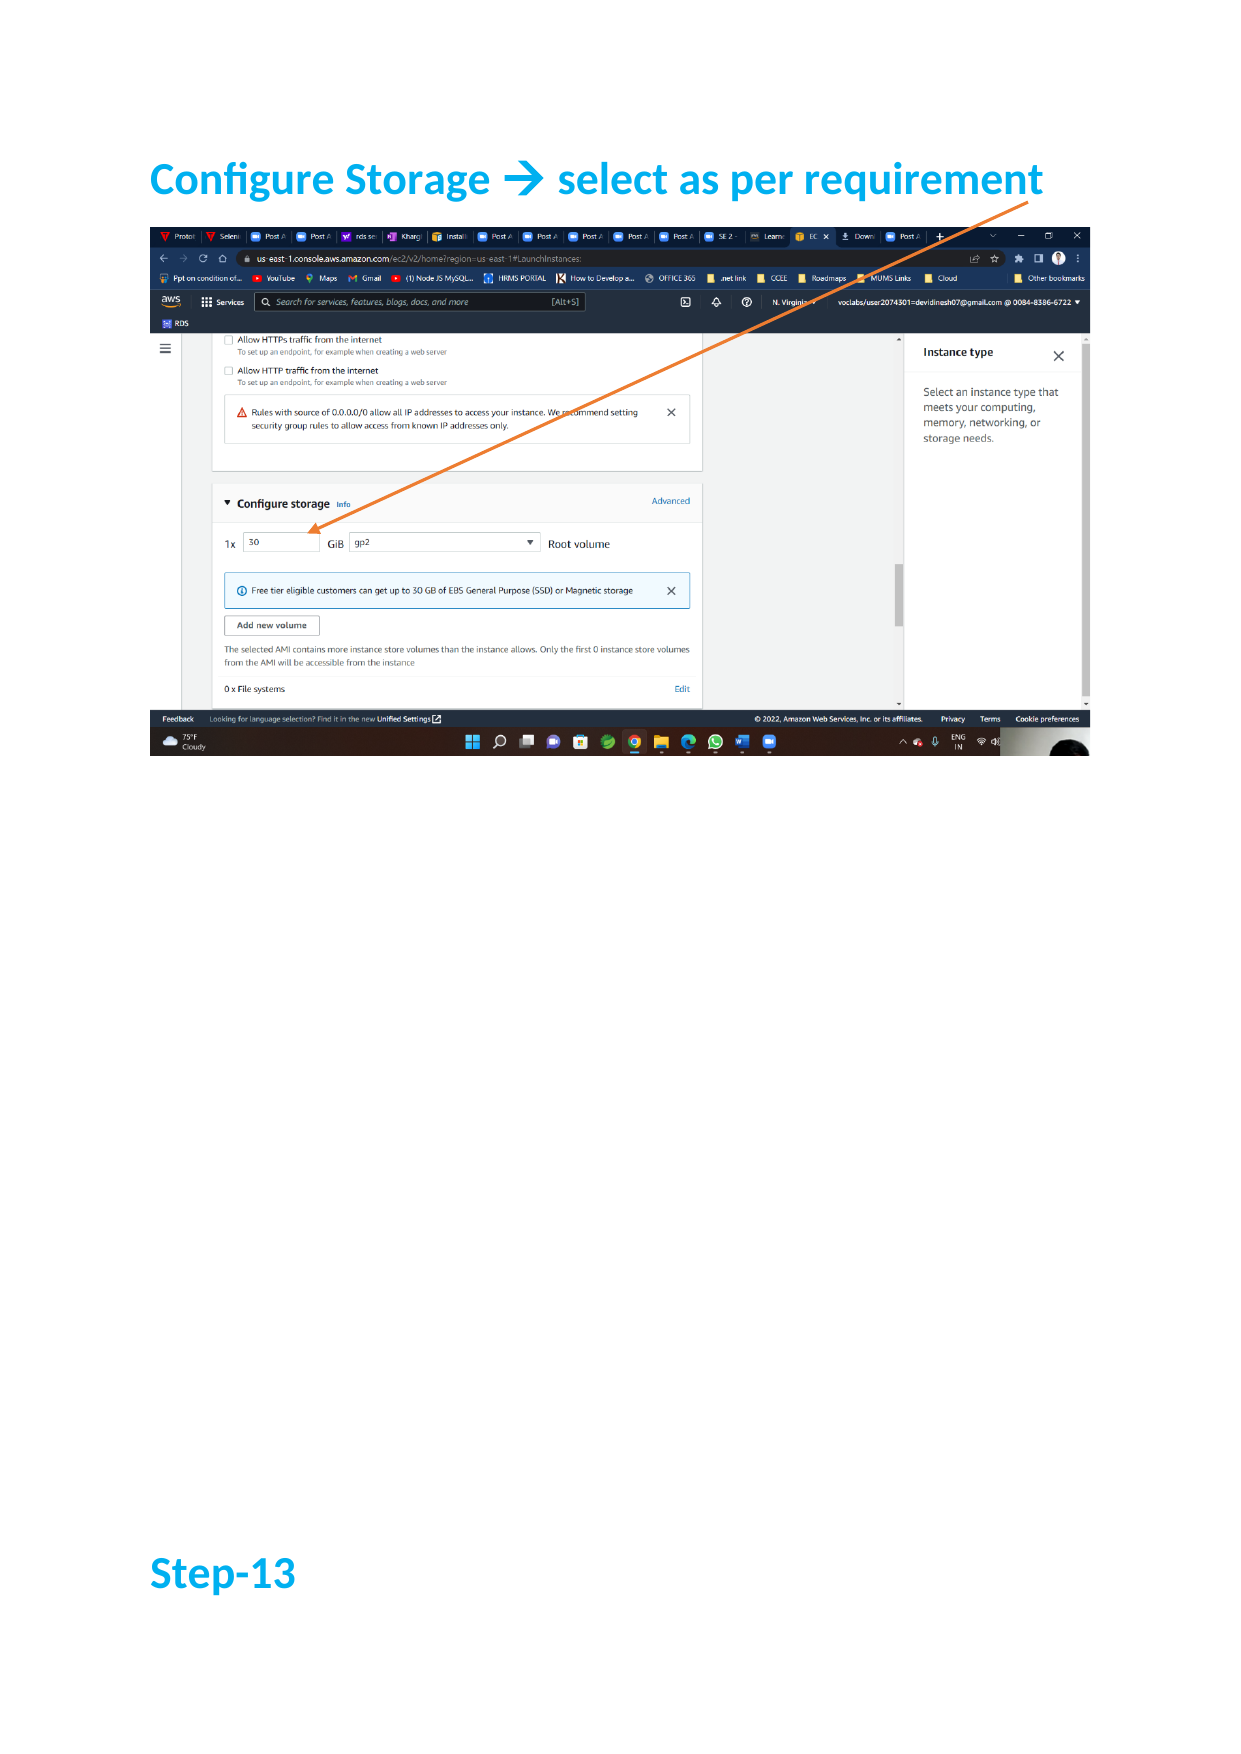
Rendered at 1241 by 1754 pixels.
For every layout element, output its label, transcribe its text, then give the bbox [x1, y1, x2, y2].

text Configure Storage select as per requirement [150, 150, 1090, 206]
text Step-13 [150, 1544, 1090, 1600]
picture [150, 227, 1091, 756]
